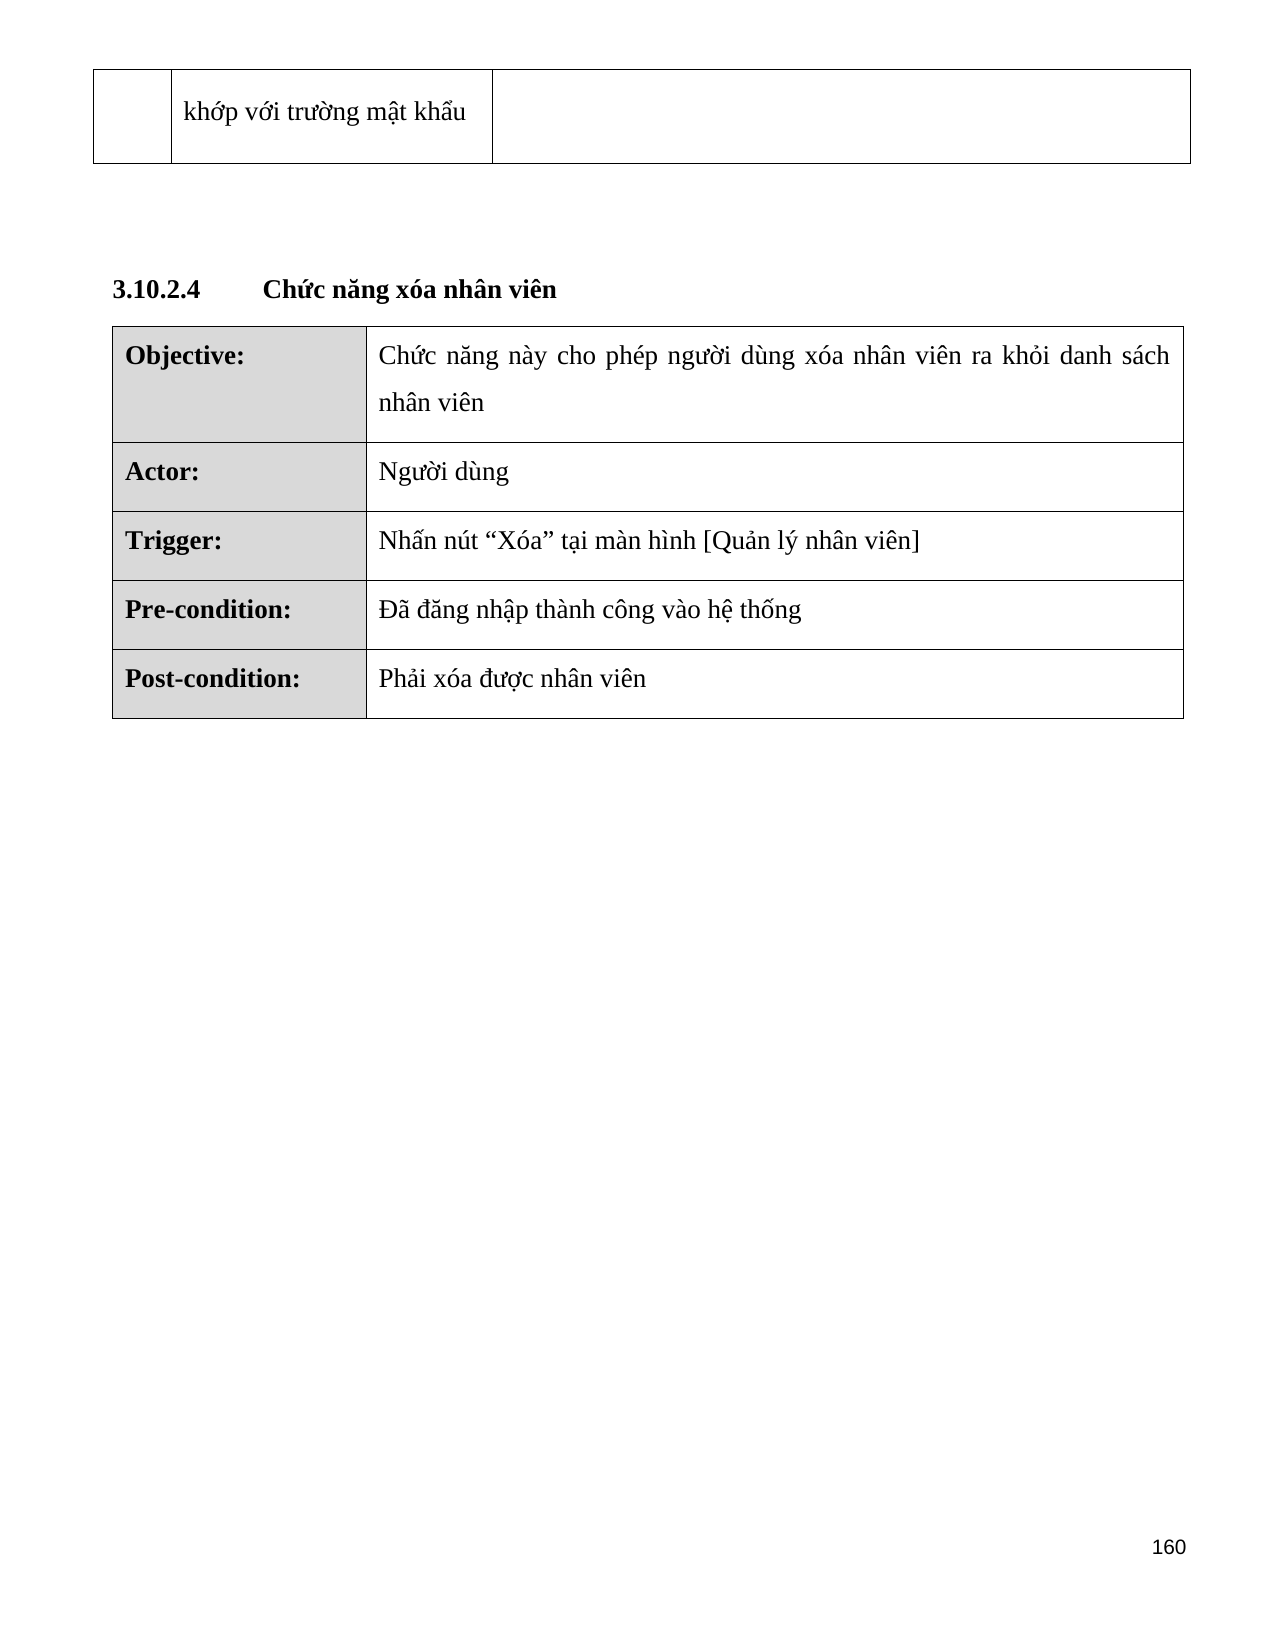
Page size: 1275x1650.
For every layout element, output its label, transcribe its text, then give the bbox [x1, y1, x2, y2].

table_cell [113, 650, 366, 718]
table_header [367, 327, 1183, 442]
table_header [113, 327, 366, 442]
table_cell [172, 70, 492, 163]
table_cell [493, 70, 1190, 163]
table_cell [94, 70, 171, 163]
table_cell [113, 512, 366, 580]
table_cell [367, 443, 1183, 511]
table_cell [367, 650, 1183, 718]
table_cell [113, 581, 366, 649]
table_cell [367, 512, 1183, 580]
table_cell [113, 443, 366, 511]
subtitle Chức năng xóa nhân viên [112, 273, 1186, 304]
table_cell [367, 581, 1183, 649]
